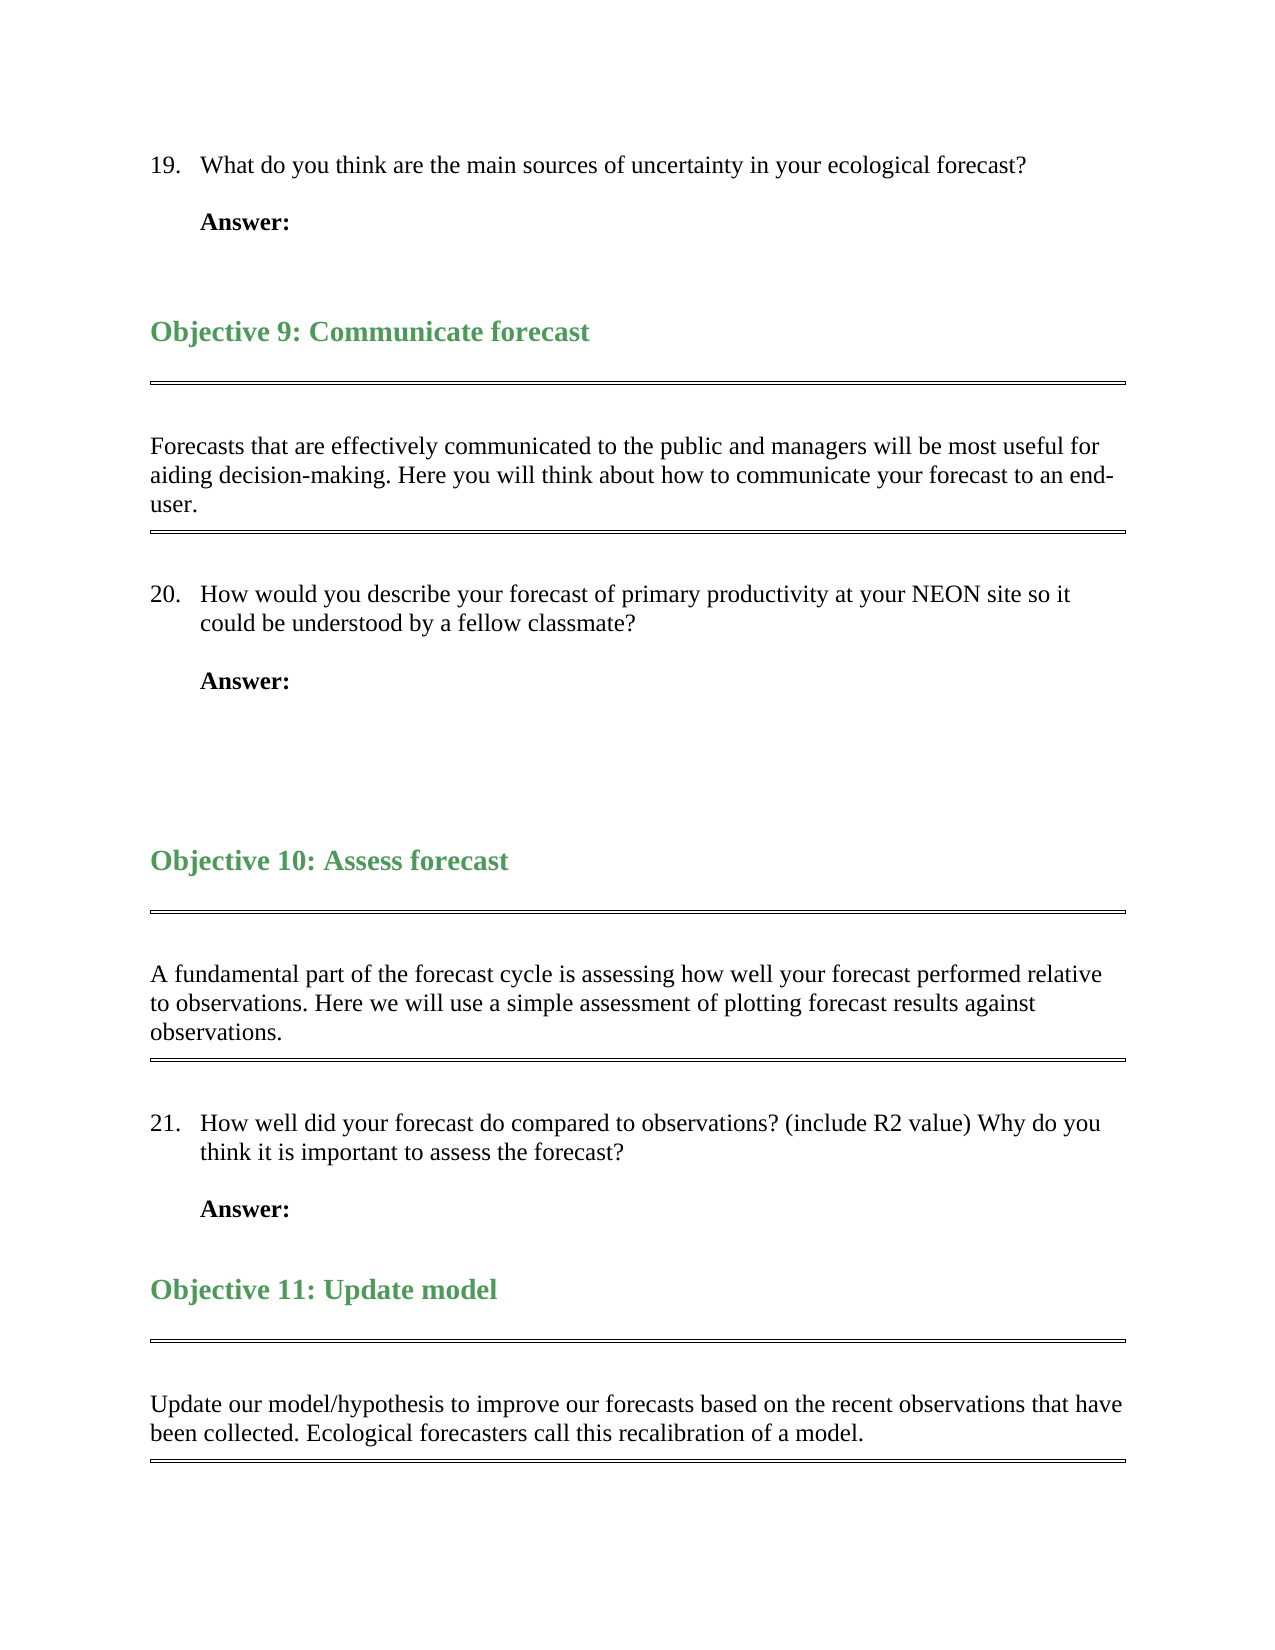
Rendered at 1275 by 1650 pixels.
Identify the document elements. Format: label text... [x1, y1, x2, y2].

text A fundamental part of the forecast cycle is assessing how well your forecast performed relative to observations. Here we will use a simple assessment of plotting forecast results against observations. [150, 959, 1125, 1046]
text Update our model/hypothesis to improve our forecasts based on the recent observations that have been collected. Ecological forecasters call this recalibration of a model. [150, 1389, 1125, 1447]
list What do you think are the main sources of uncertainty in your ecological forecast? Answer: [150, 150, 1125, 294]
subtitle Objective 11: Update model [150, 1272, 1125, 1339]
text Forecasts that are effectively communicated to the public and managers will be most useful for aiding decision-making. Here you will think about how to communicate your forecast to an end-user. [150, 431, 1125, 517]
list How would you describe your forecast of primary productivity at your NEON site so it could be understood by a fellow classmate? Answer: [150, 579, 1125, 752]
list How well did your forecast do compared to observations? (include R2 value) Why do you think it is important to assess the forecast? Answer: [150, 1108, 1125, 1252]
subtitle Objective 10: Assess forecast [150, 843, 1125, 910]
subtitle Objective 9: Communicate forecast [150, 314, 1125, 381]
